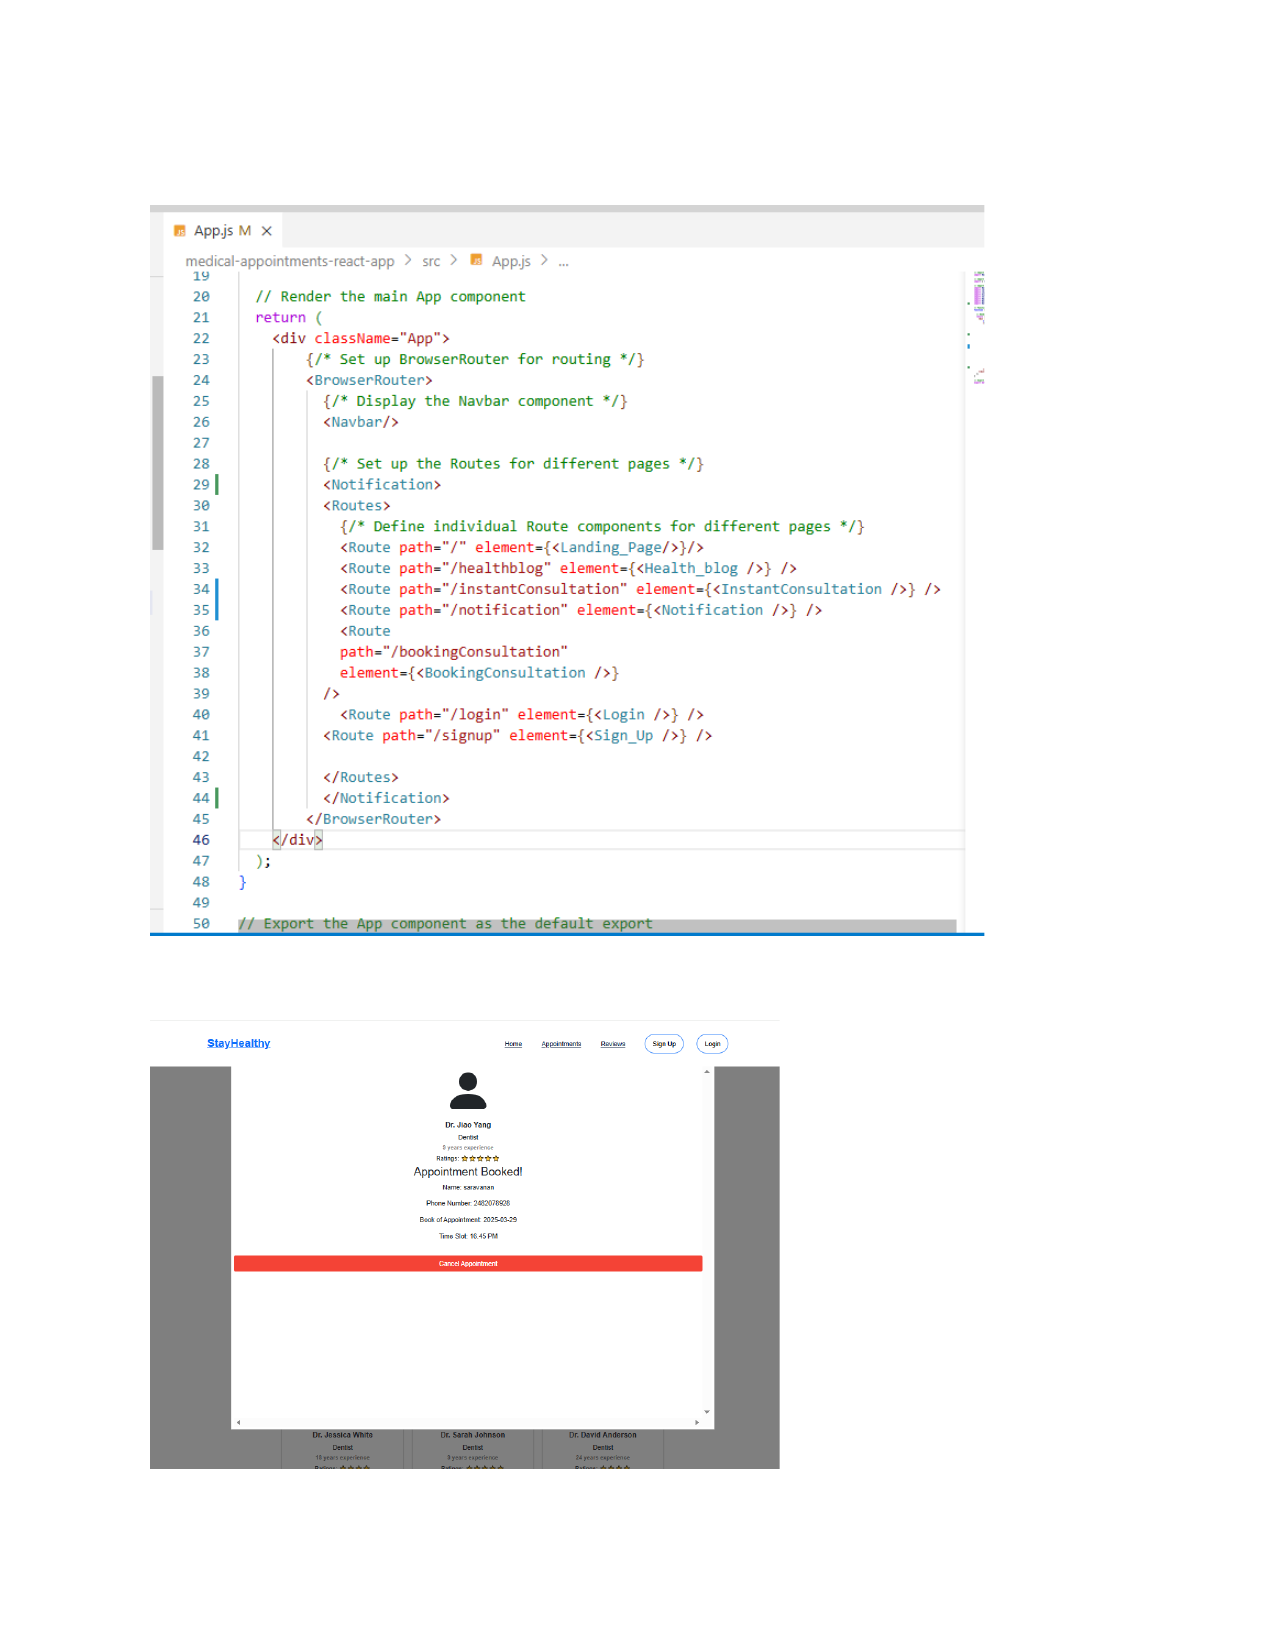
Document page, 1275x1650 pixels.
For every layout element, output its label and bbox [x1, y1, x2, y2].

picture [150, 205, 985, 936]
picture [150, 1013, 780, 1469]
